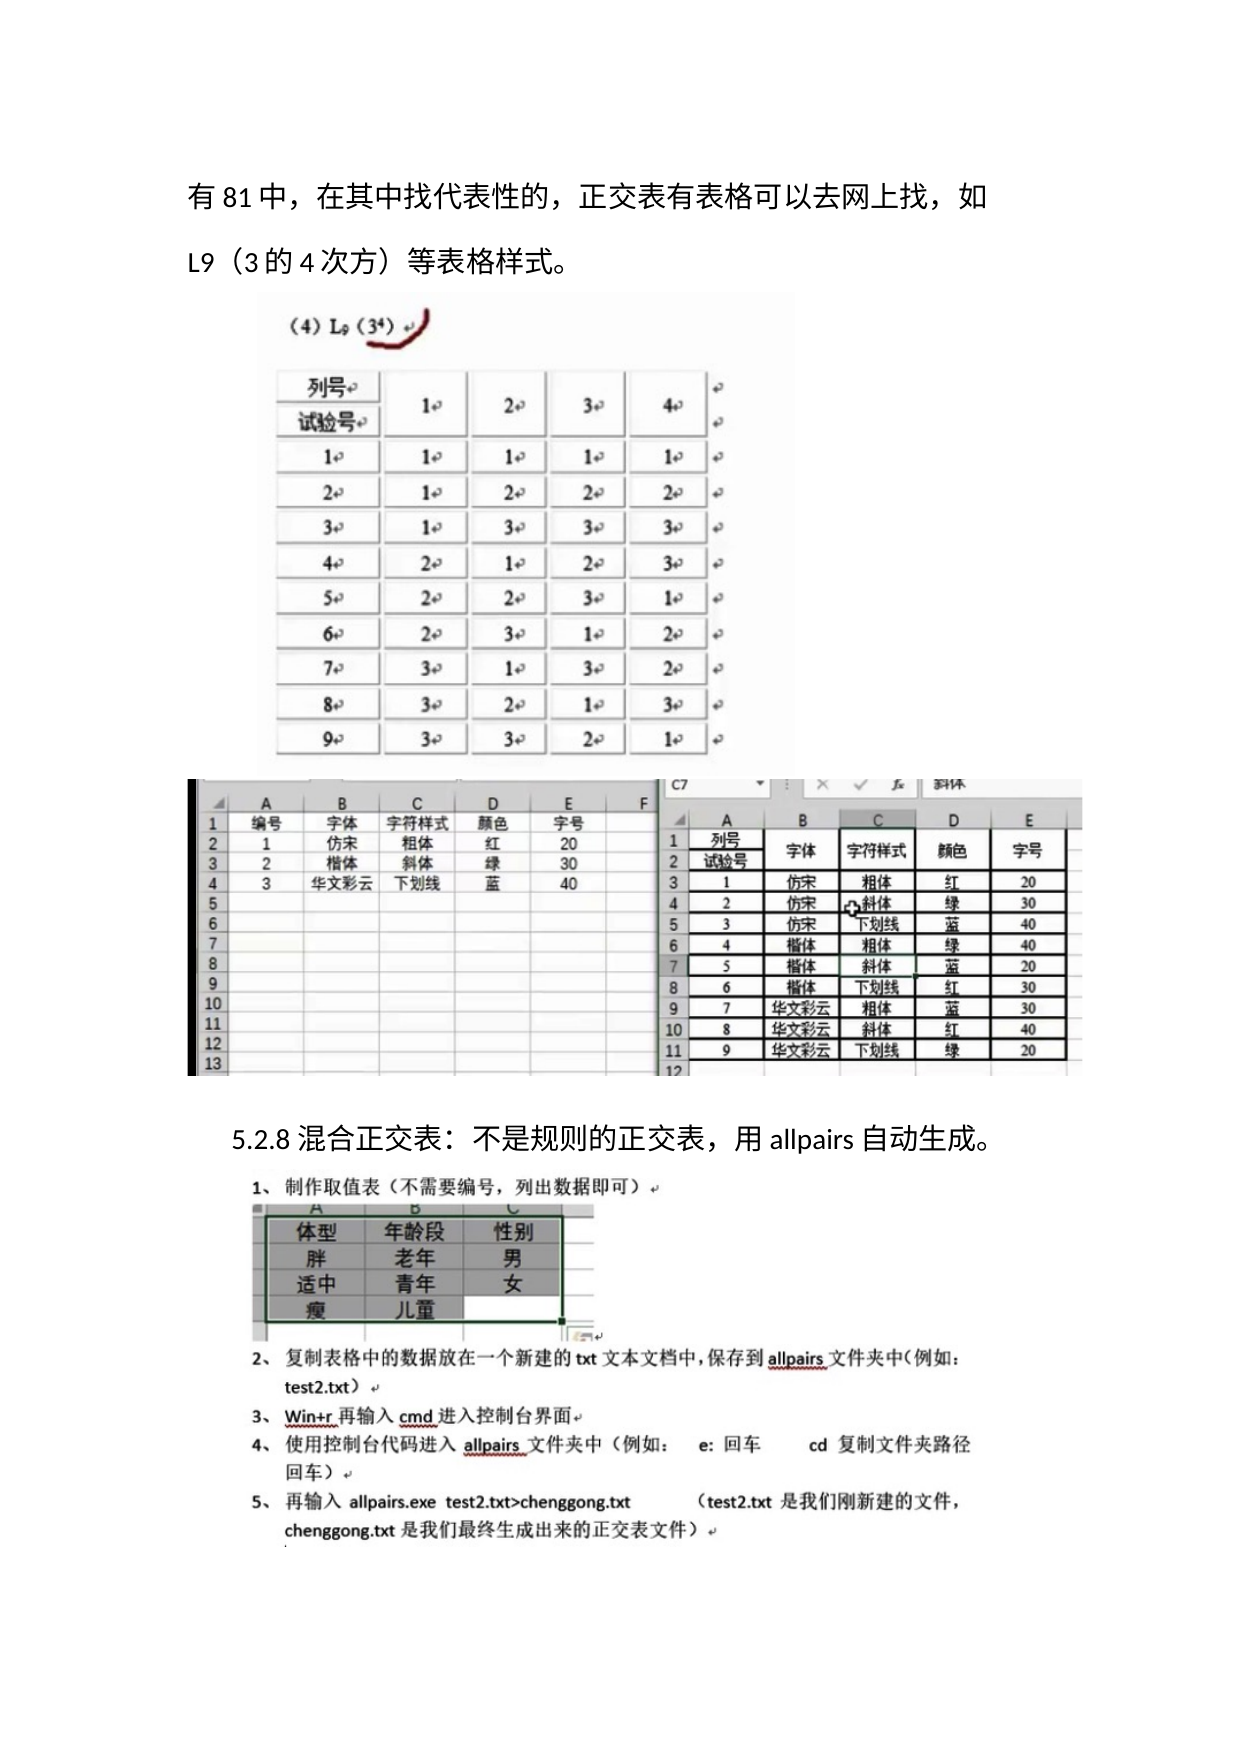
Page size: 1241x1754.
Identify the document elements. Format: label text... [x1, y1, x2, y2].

picture [231, 1169, 1036, 1547]
list L9（3的4次方）等表格样式。 [187, 227, 1053, 292]
list 有81中，在其中找代表性的，正交表有表格可以去网上找，如 [187, 162, 1053, 227]
picture [256, 292, 796, 776]
picture [187, 779, 1083, 1076]
list 5.2.8 混合正交表：不是规则的正交表，用allpairs自动生成。 [187, 1104, 1053, 1169]
